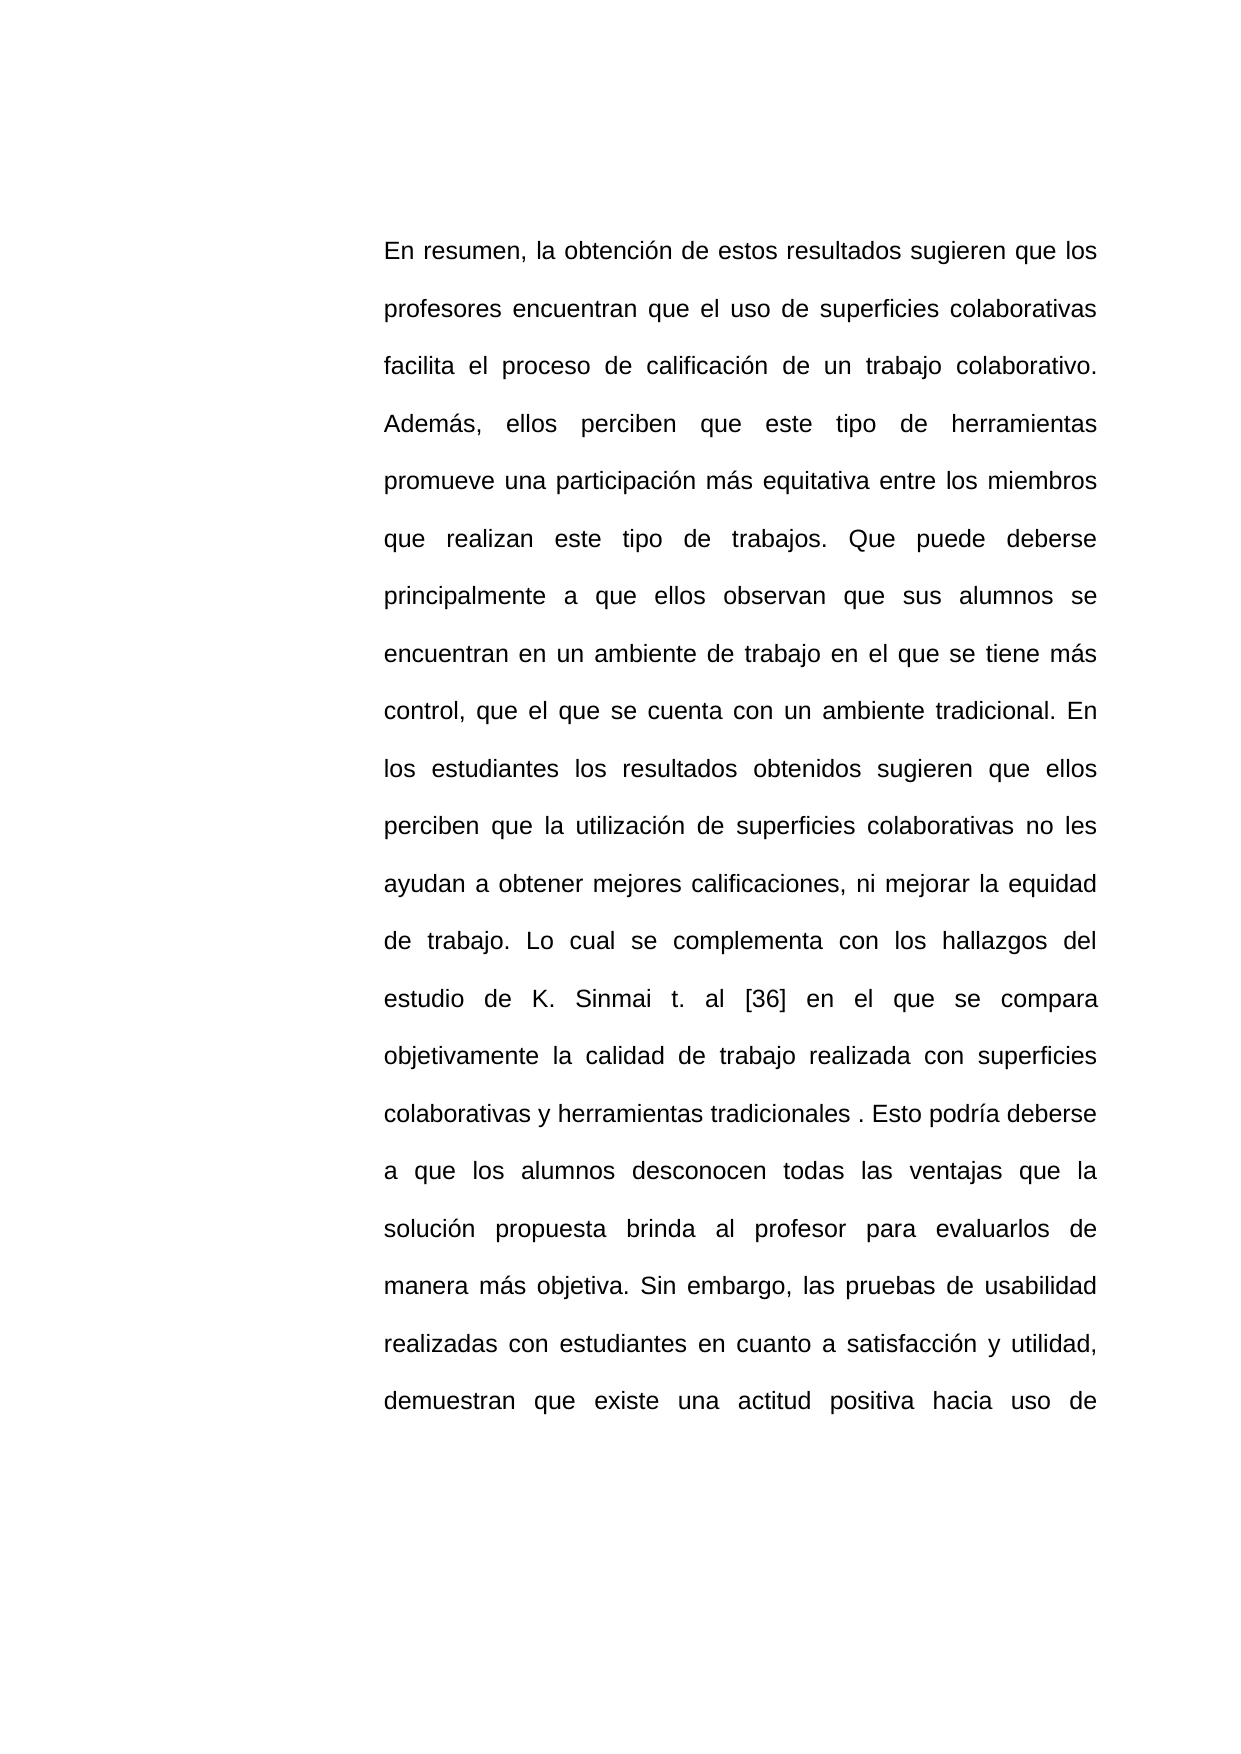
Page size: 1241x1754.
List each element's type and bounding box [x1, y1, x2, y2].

text [384, 236, 1098, 1415]
